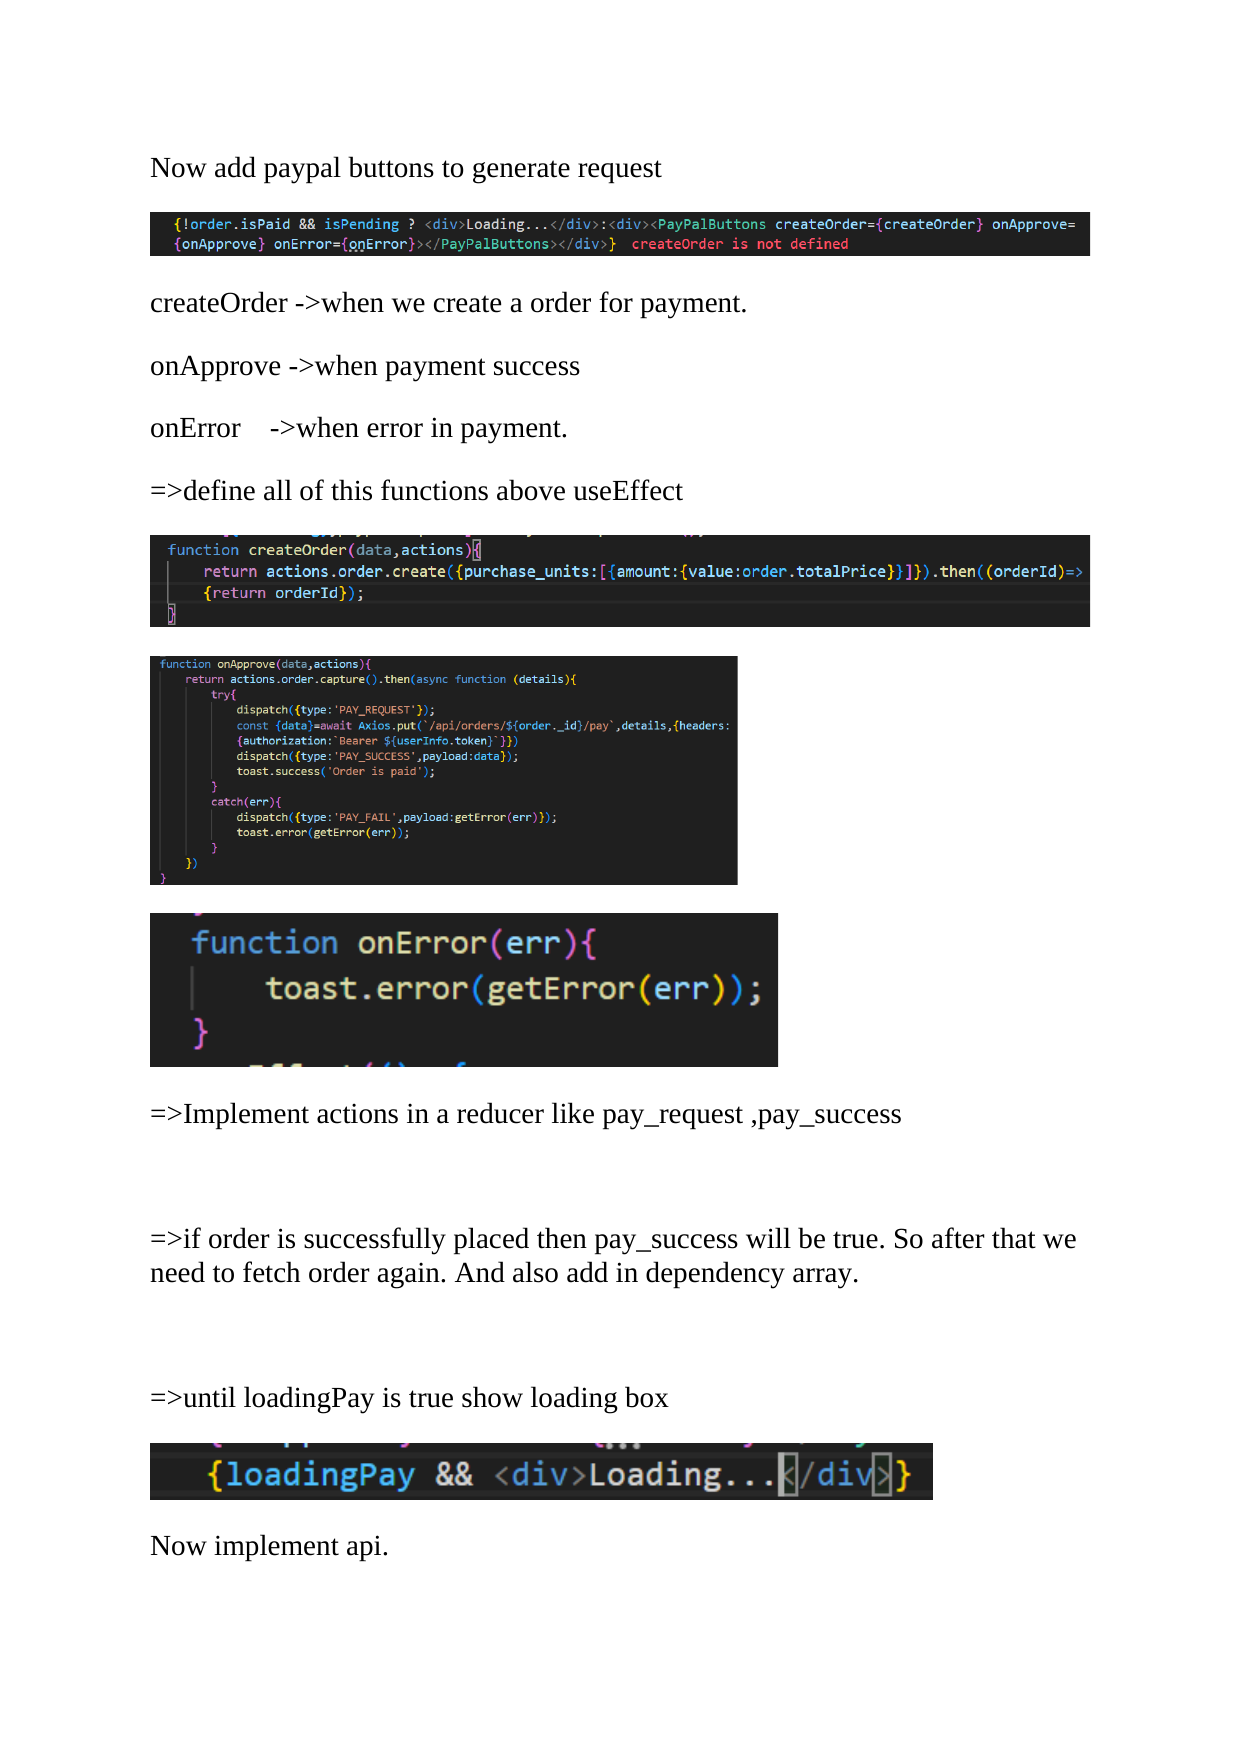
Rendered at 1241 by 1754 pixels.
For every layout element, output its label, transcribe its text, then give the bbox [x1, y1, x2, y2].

picture [150, 1443, 933, 1500]
text =>define all of this functions above useEffect [150, 473, 1090, 507]
text =>until loadingPay is true show loading box [150, 1380, 1090, 1414]
picture [150, 212, 1091, 256]
text onApprove ->when payment success [150, 348, 1090, 381]
text Now add paypal buttons to generate request [150, 150, 1090, 183]
picture [150, 656, 738, 885]
picture [150, 913, 779, 1067]
text createOrder ->when we create a order for payment. [150, 285, 1090, 318]
text =>if order is successfully placed then pay_success will be true. So after that we need to fetch order again. And also add in dependency array. [150, 1221, 1090, 1288]
picture [150, 535, 1091, 627]
text =>Implement actions in a reducer like pay_request ,pay_success [150, 1096, 1090, 1129]
text onError ->when error in payment. [150, 410, 1090, 444]
text Now implement api. [150, 1528, 1090, 1562]
